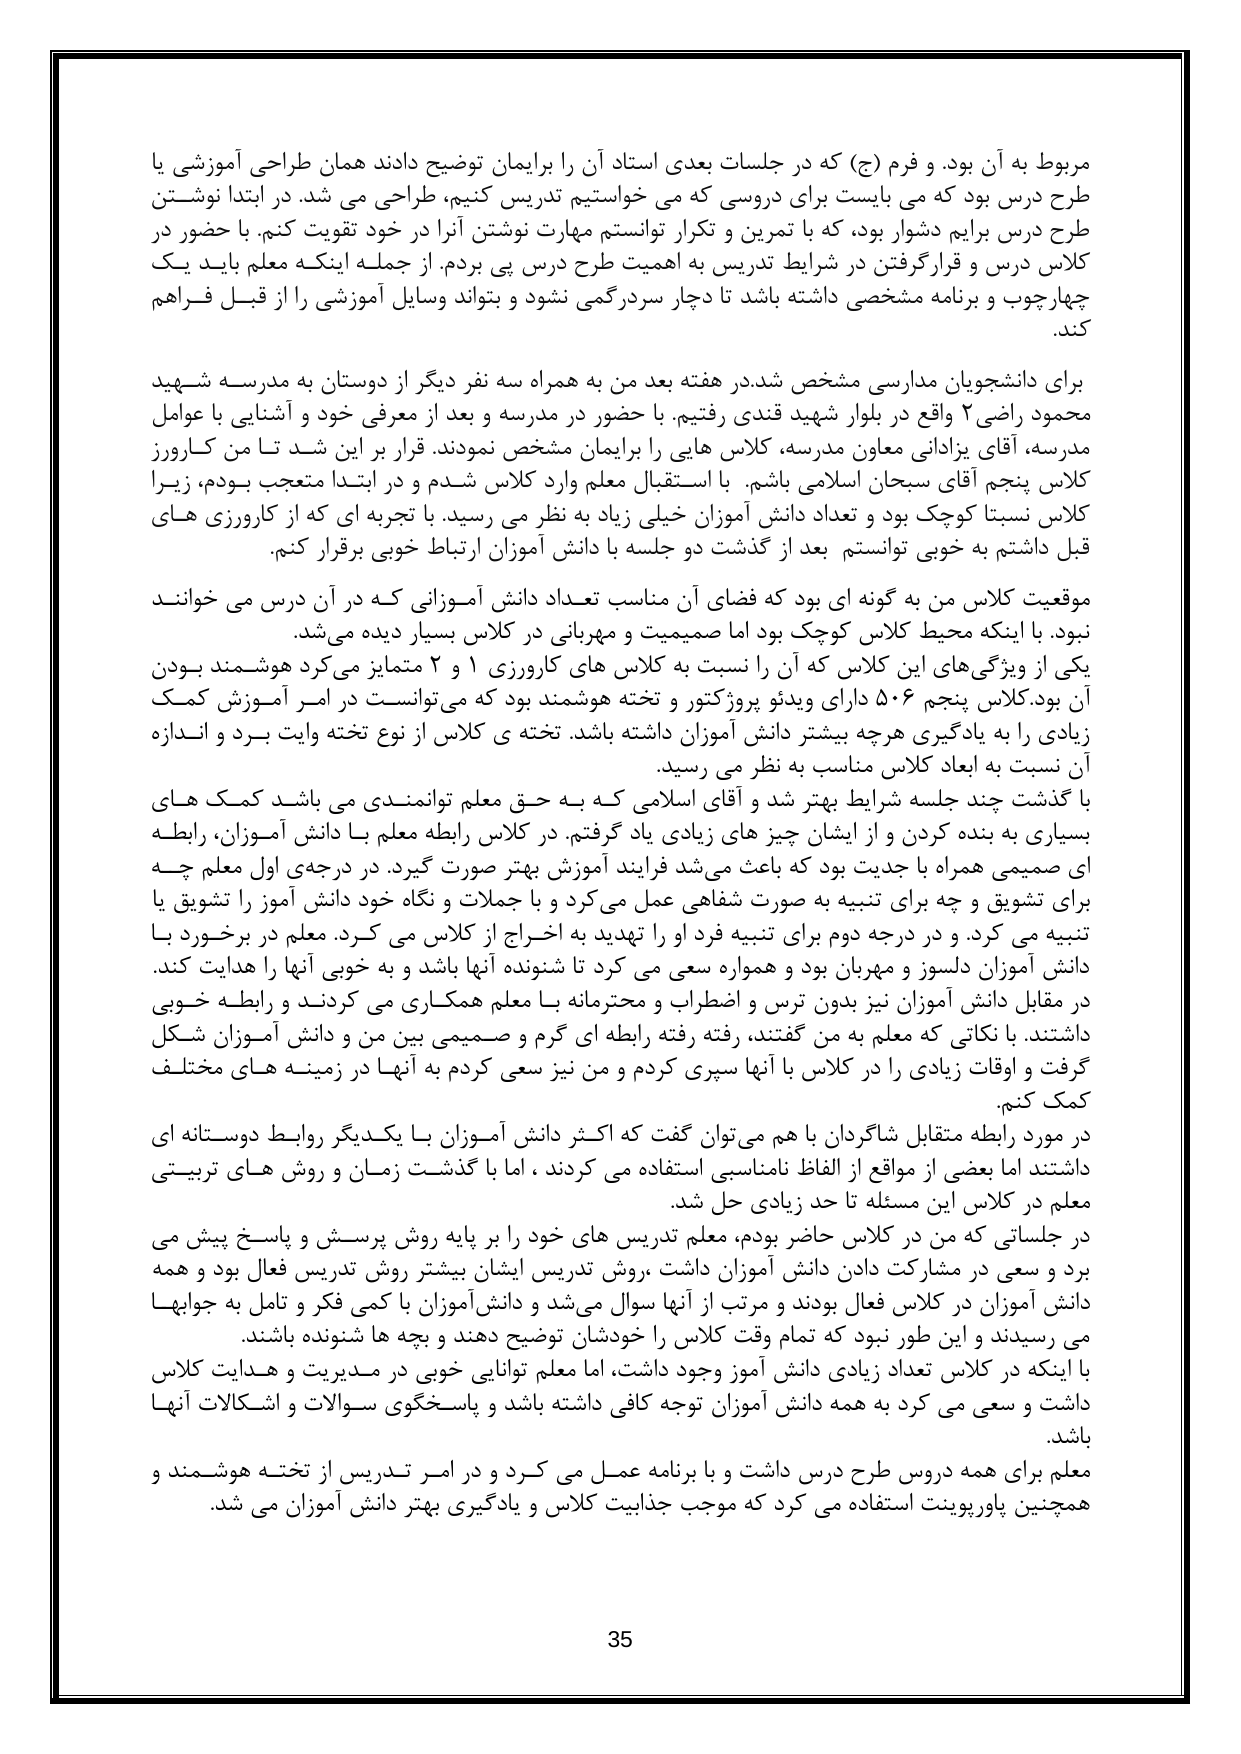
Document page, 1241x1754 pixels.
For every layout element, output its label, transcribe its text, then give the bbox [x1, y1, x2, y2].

text در جلساتی که من در کلاس حاضر بودم، معلم تدریس های خود را بر پایه روش پرسش و پاسخ پیش می برد و سعی در مشارکت دادن دانش آموزان داشت ،روش تدریس ایشان بیشتر روش تدریس فعال بود و همه دانش آموزان در کلاس فعال بودند و مرتب از آنها سوال می‌شد و دانش‌آموزان با کمی فکر و تامل به جوابها می رسیدند و این طور نبود که تمام وقت کلاس را خودشان توضیح دهند و بچه ها شنونده باشند. [150, 1223, 1090, 1353]
text یکی از ویژگی‌های این کلاس که آن را نسبت به کلاس های کارورزی ۱ و ۲ متمایز می‌کرد هوشمند بودن آن بود.کلاس پنجم 506 دارای ویدئو پروژکتور و تخته هوشمند بود که می‌توانست در امر آموزش کمک زیادی را به یادگیری هرچه بیشتر دانش آموزان داشته باشد. تخته ی کلاس از نوع تخته وایت برد و اندازه آن نسبت به ابعاد کلاس مناسب به نظر می رسید. [150, 653, 1090, 783]
text برای دانشجویان مدارسی مشخص شد.در هفته بعد من به همراه سه نفر دیگر از دوستان به مدرسه شهید محمود راضی2 واقع در بلوار شهید قندی رفتیم. با حضور در مدرسه و بعد از معرفی خود و آشنایی با عوامل مدرسه، آقای یزادانی معاون مدرسه، کلاس هایی را برایمان مشخص نمودند. قرار بر این شد تا من کارورز کلاس پنجم آقای سبحان اسلامی باشم. با استقبال معلم وارد کلاس شدم و در ابتدا متعجب بودم، زیرا کلاس نسبتا کوچک بود و تعداد دانش آموزان خیلی زیاد به نظر می رسید. با تجربه ای که از کارورزی های قبل داشتم به خوبی توانستم بعد از گذشت دو جلسه با دانش آموزان ارتباط خوبی برقرار کنم. [150, 368, 1090, 565]
text با اینکه در کلاس تعداد زیادی دانش آموز وجود داشت، اما معلم توانایی خوبی در مدیریت و هدایت کلاس داشت و سعی می کرد به همه دانش آموزان توجه کافی داشته باشد و پاسخگوی سوالات و اشکالات آنها باشد. [150, 1357, 1090, 1453]
text معلم برای همه دروس طرح درس داشت و با برنامه عمل می کرد و در امر تدریس از تخته هوشمند و همچنین پاورپوینت استفاده می کرد که موجب جذابیت کلاس و یادگیری بهتر دانش آموزان می شد. [150, 1458, 1090, 1521]
text موقعیت کلاس من به گونه ای بود که فضای آن مناسب تعداد دانش آموزانی که در آن درس می خوانند نبود. با اینکه محیط کلاس کوچک بود اما صمیمیت و مهربانی در کلاس بسیار دیده می‌شد. [150, 586, 1090, 648]
text با گذشت چند جلسه شرایط بهتر شد و آقای اسلامی که به حق معلم توانمندی می باشد کمک های بسیاری به بنده کردن و از ایشان چیز های زیادی یاد گرفتم. در کلاس رابطه معلم با دانش آموزان، رابطه ای صمیمی همراه با جدیت بود که باعث می‌شد فرایند آموزش بهتر صورت گیرد. در درجه‌ی اول معلم چه برای تشویق و چه برای تنبیه به صورت شفاهی عمل می‌کرد و با جملات و نگاه خود دانش آموز را تشویق یا تنبیه می کرد. و در درجه دوم برای تنبیه فرد او را تهدید به اخراج از کلاس می کرد. معلم در برخورد با دانش آموزان دلسوز و مهربان بود و همواره سعی می کرد تا شنونده آنها باشد و به خوبی آنها را هدایت کند. در مقابل دانش آموزان نیز بدون ترس و اضطراب و محترمانه با معلم همکاری می کردند و رابطه خوبی داشتند. با نکاتی که معلم به من گفتند، رفته رفته رابطه ای گرم و صمیمی بین من و دانش آموزان شکل گرفت و اوقات زیادی را در کلاس با آنها سپری کردم و من نیز سعی کردم به آنها در زمینه های مختلف کمک کنم. [150, 787, 1090, 1118]
text در مورد رابطه متقابل شاگردان با هم می‌توان گفت که اکثر دانش آموزان با یکدیگر روابط دوستانه ای داشتند اما بعضی از مواقع از الفاظ نامناسبی استفاده می کردند ، اما با گذشت زمان و روش های تربیتی معلم در کلاس این مسئله تا حد زیادی حل شد. [150, 1122, 1090, 1219]
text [150, 150, 1090, 347]
